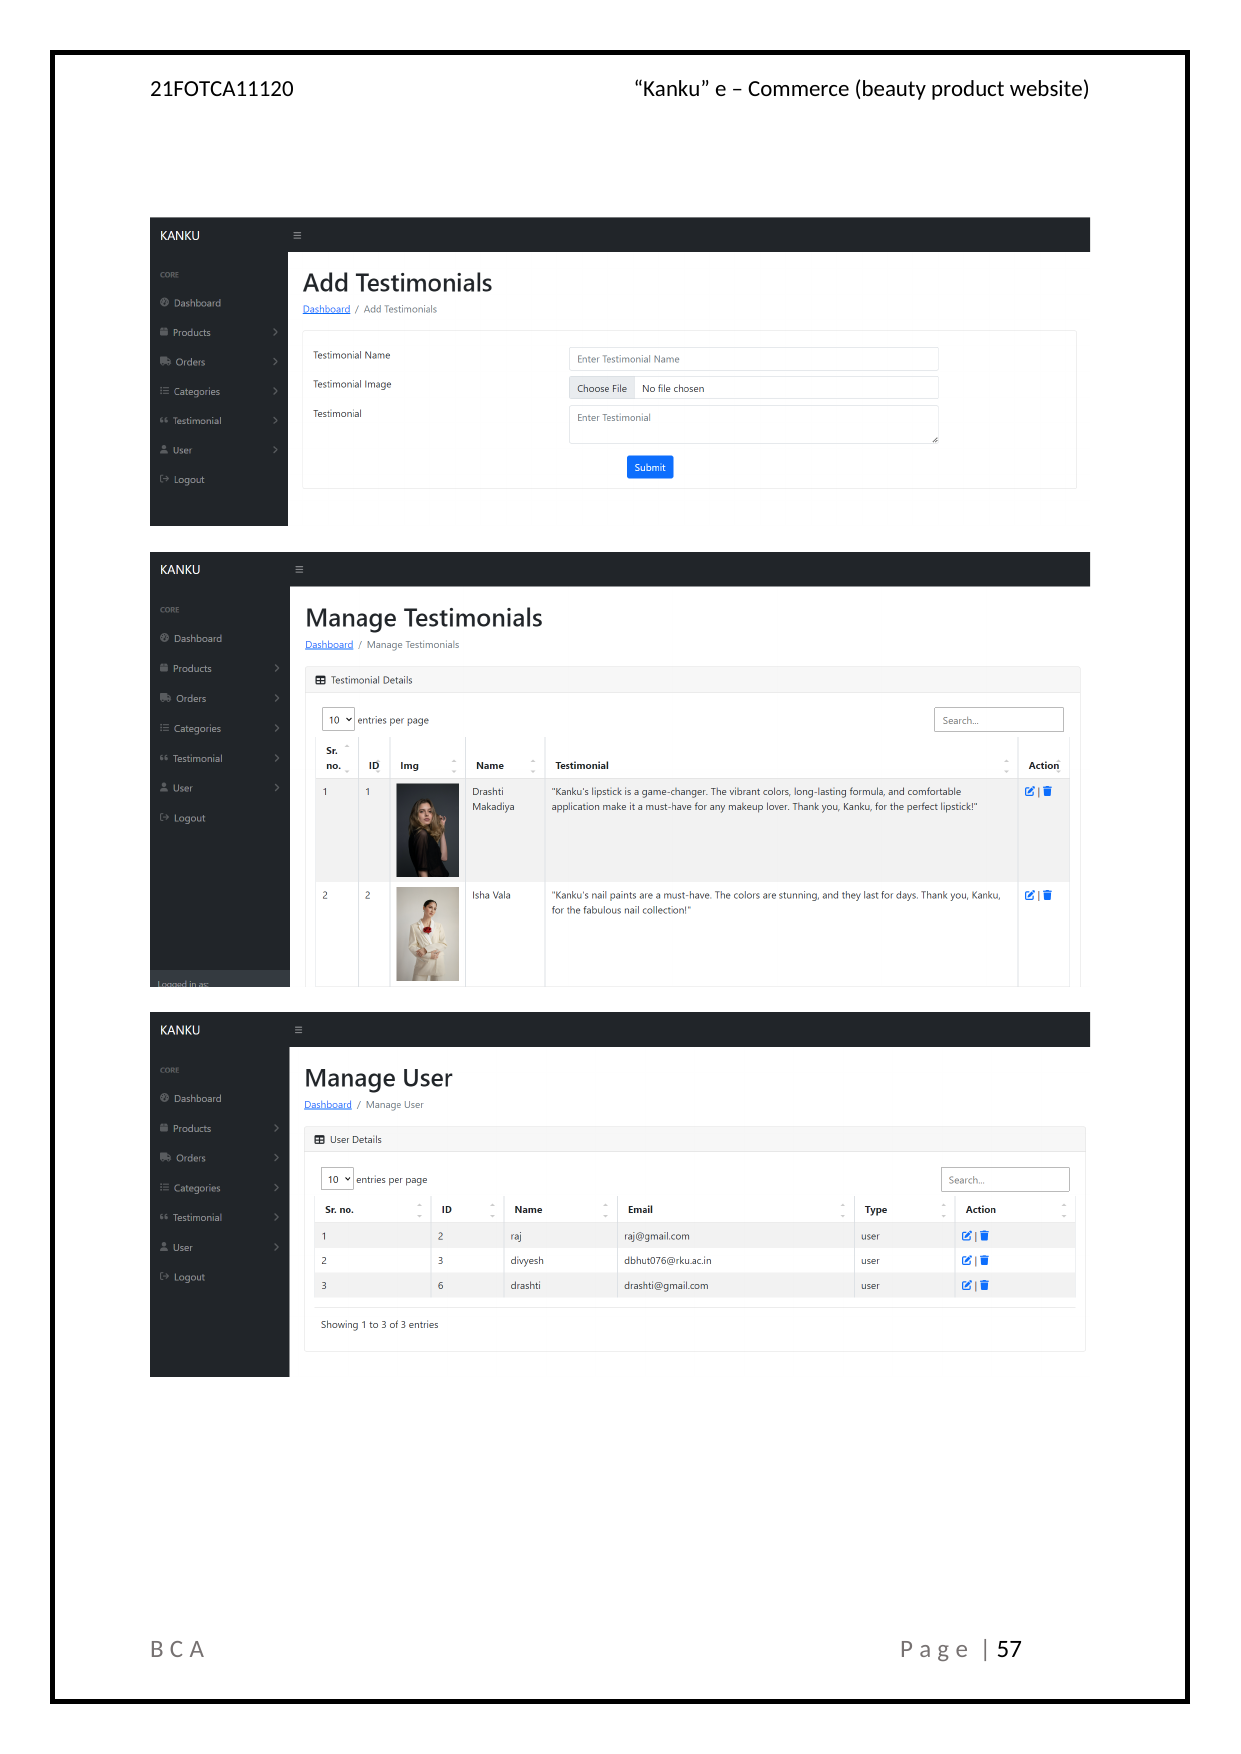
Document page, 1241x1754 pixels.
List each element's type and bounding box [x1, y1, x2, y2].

picture [150, 217, 1091, 526]
picture [150, 552, 1091, 987]
picture [150, 1012, 1091, 1377]
